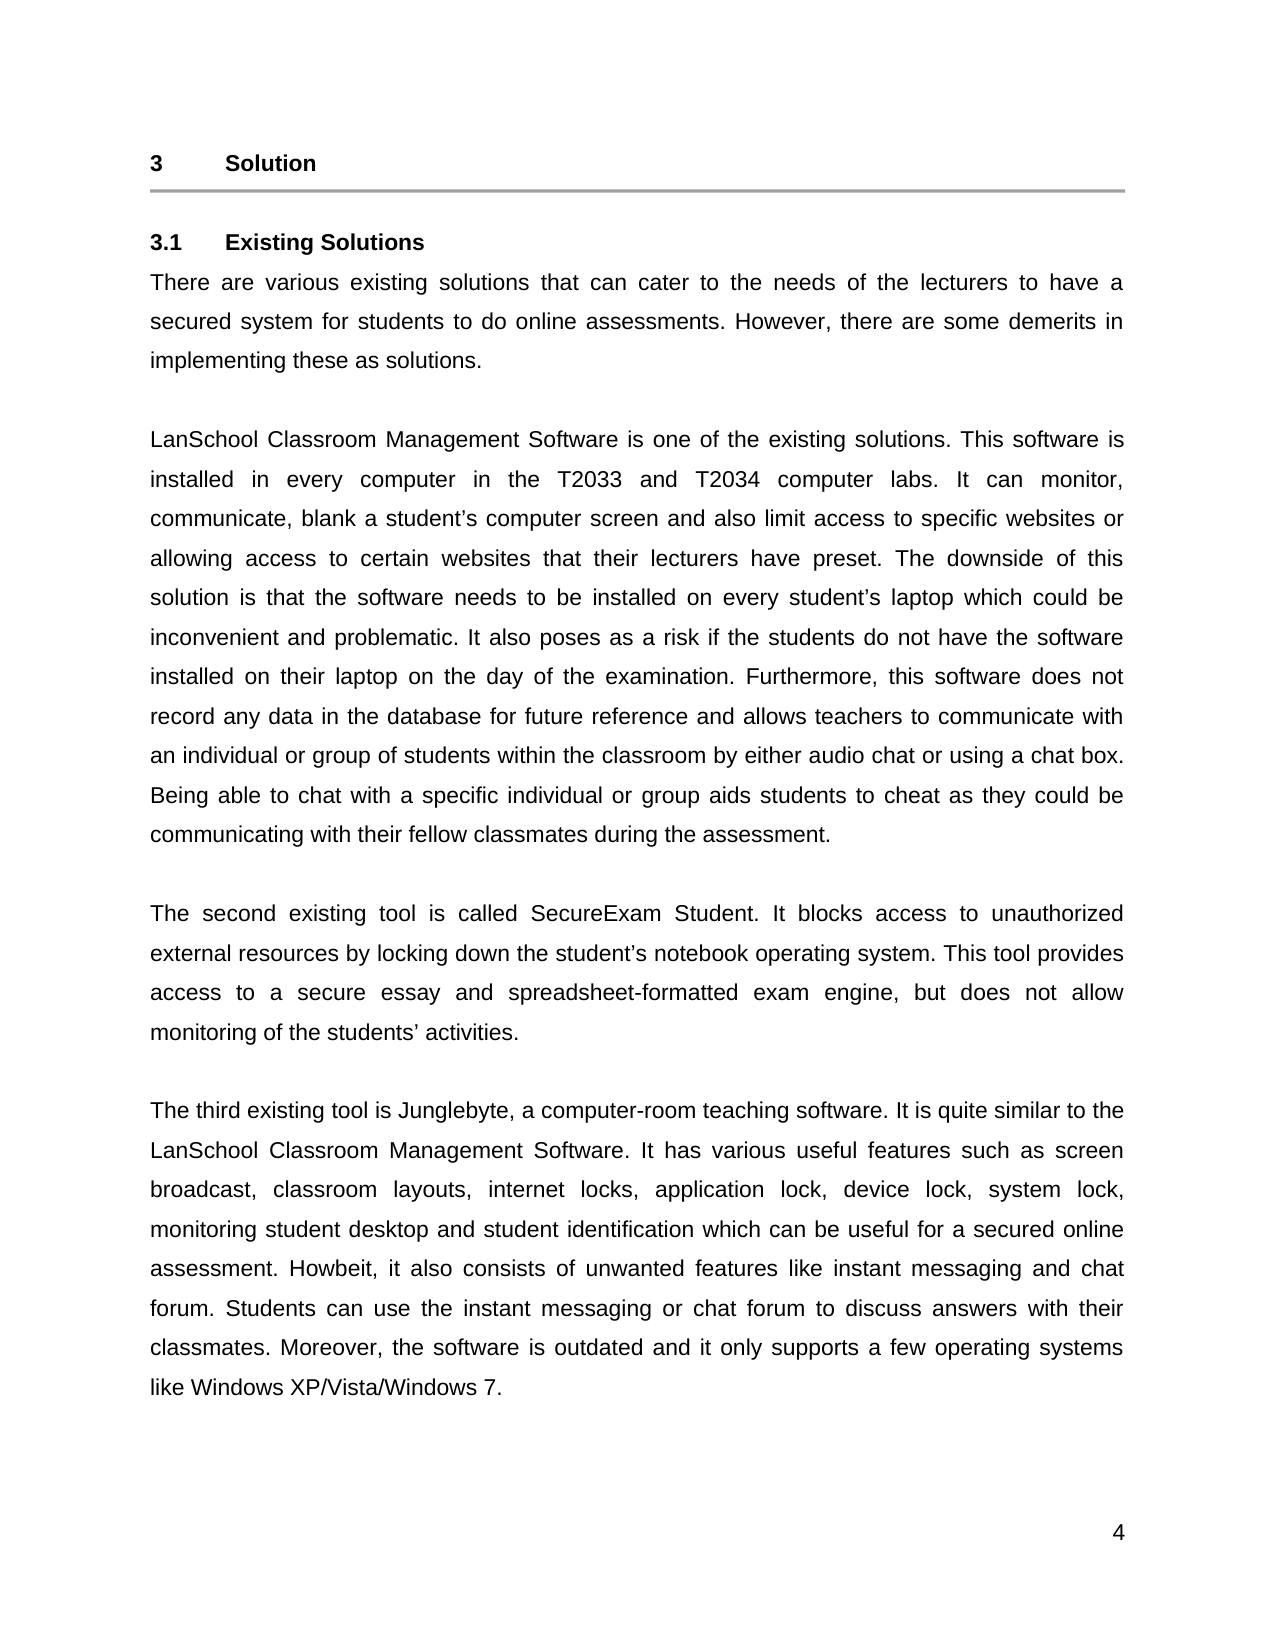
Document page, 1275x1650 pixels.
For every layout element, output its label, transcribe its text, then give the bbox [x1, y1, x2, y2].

text The third existing tool is Junglebyte, a computer-room teaching software. It is quite similar to the LanSchool Classroom Management Software. It has various useful features such as screen broadcast, classroom layouts, internet locks, application lock, device lock, system lock, monitoring student desktop and student identification which can be useful for a secured online assessment. Howbeit, it also consists of unwanted features like instant messaging and chat forum. Students can use the instant messaging or chat forum to discuss answers with their classmates. Moreover, the software is outdated and it only supports a few operating systems like Windows XP/Vista/Windows 7. [150, 1097, 1125, 1400]
text There are various existing solutions that can cater to the needs of the lecturers to have a secured system for students to do online assessments. However, there are some demerits in implementing these as solutions. [150, 268, 1125, 374]
text 3.1 Existing Solutions [150, 229, 1125, 255]
text The second existing tool is called SecureExam Student. It blocks access to unauthorized external resources by locking down the student’s notebook operating system. This tool provides access to a secure essay and spreadsheet-formatted exam engine, but does not allow monitoring of the students’ activities. [150, 900, 1125, 1045]
text 3 Solution [150, 150, 1125, 176]
text LanSchool Classroom Management Software is one of the existing solutions. This software is installed in every computer in the T2033 and T2034 computer labs. It can monitor, communicate, blank a student’s computer screen and also limit access to specific websites or allowing access to certain websites that their lecturers have preset. The downside of this solution is that the software needs to be installed on every student’s laptop which could be inconvenient and problematic. It also poses as a risk if the students do not have the software installed on their laptop on the day of the examination. Furthermore, this software does not record any data in the database for future reference and allows teachers to communicate with an individual or group of students within the classroom by either audio chat or using a chat box. Being able to chat with a specific individual or group aids students to cheat as they could be communicating with their fellow classmates during the assessment. [150, 426, 1125, 847]
